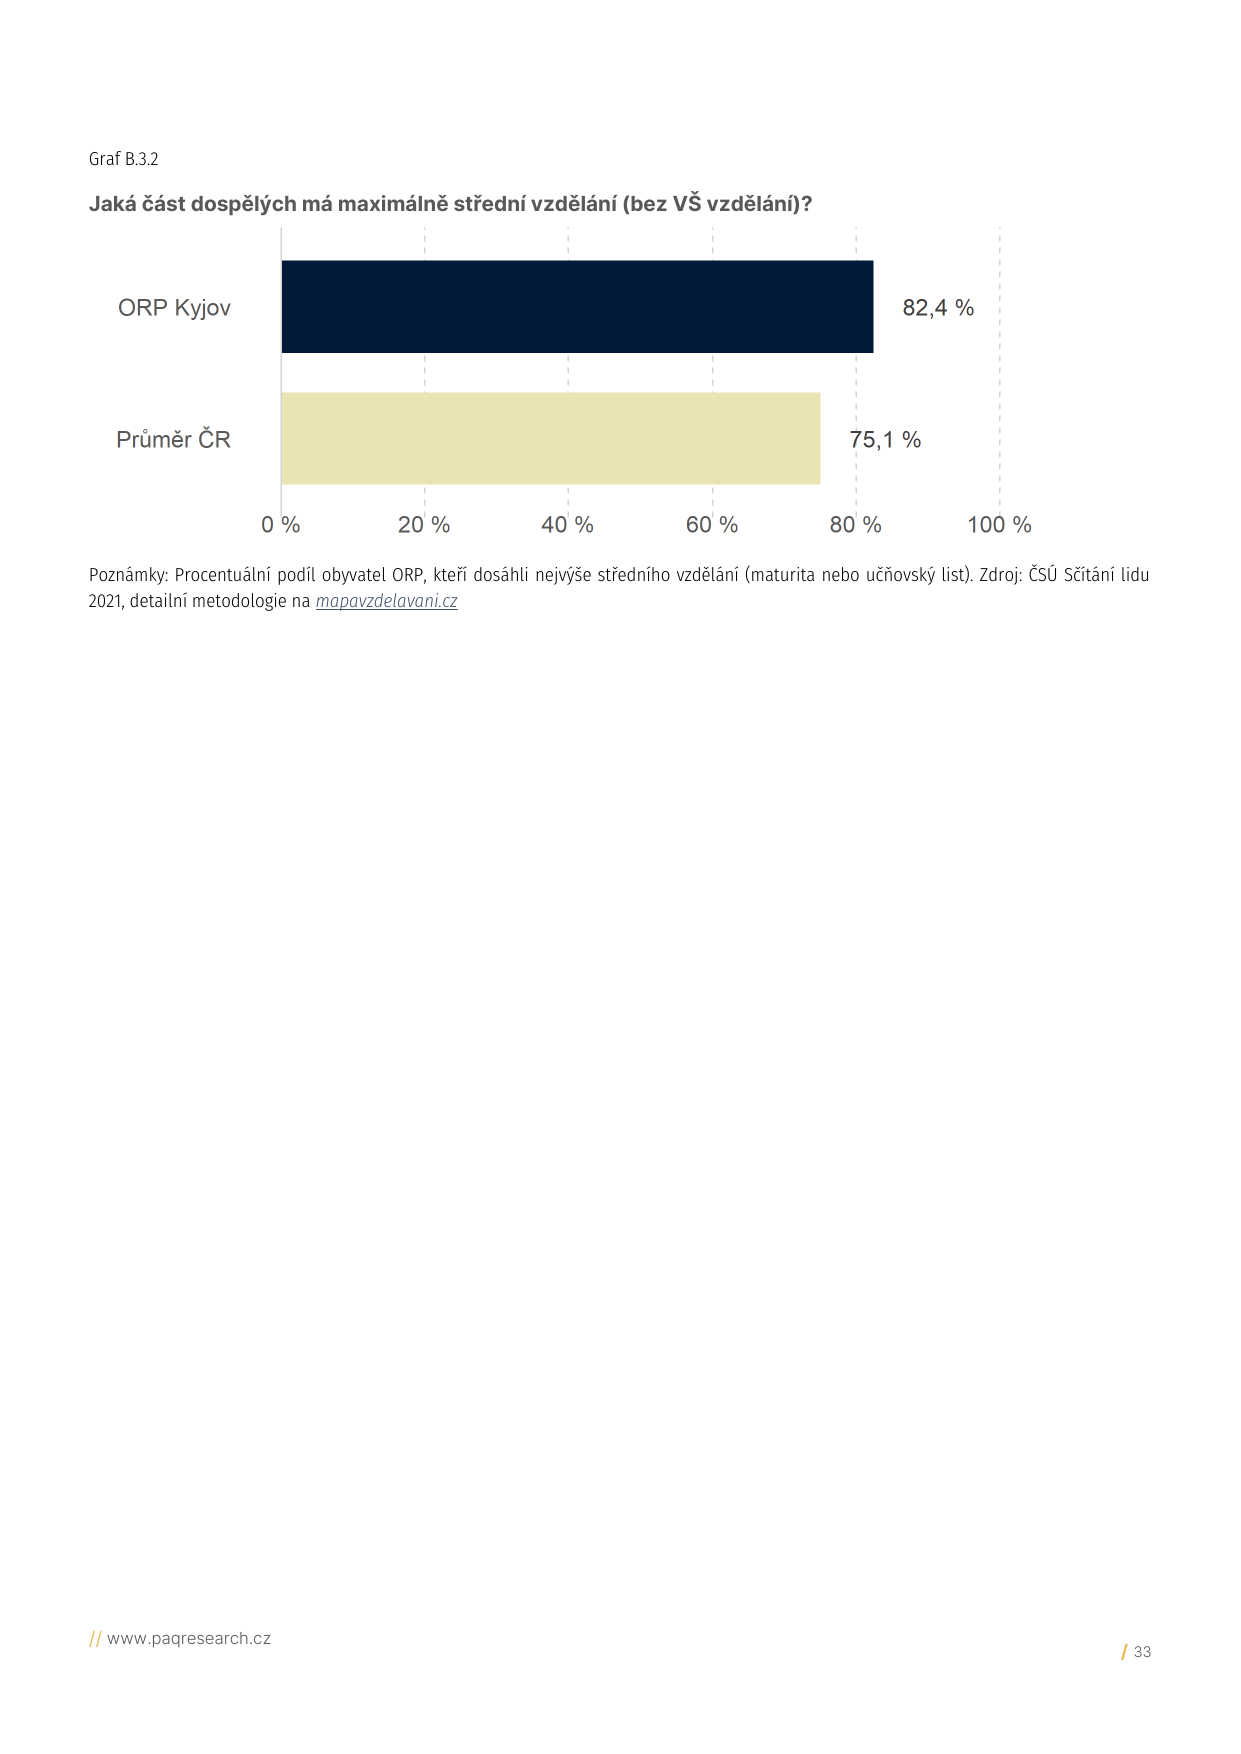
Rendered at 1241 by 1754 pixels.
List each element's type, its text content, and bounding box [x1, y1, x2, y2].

picture [88, 216, 1139, 548]
text Graf B.3.2 [89, 148, 1152, 170]
text Poznámky: Procentuální podíl obyvatel ORP, kteří dosáhli nejvýše středního vzdělání (maturita nebo učňovský list). Zdroj: ČSÚ Sčítání lidu 2021, detailní metodologie na mapavzdelavani.cz [89, 564, 1152, 613]
text Jaká část dospělých má maximálně střední vzdělání (bez VŠ vzdělání)? [89, 186, 1152, 216]
